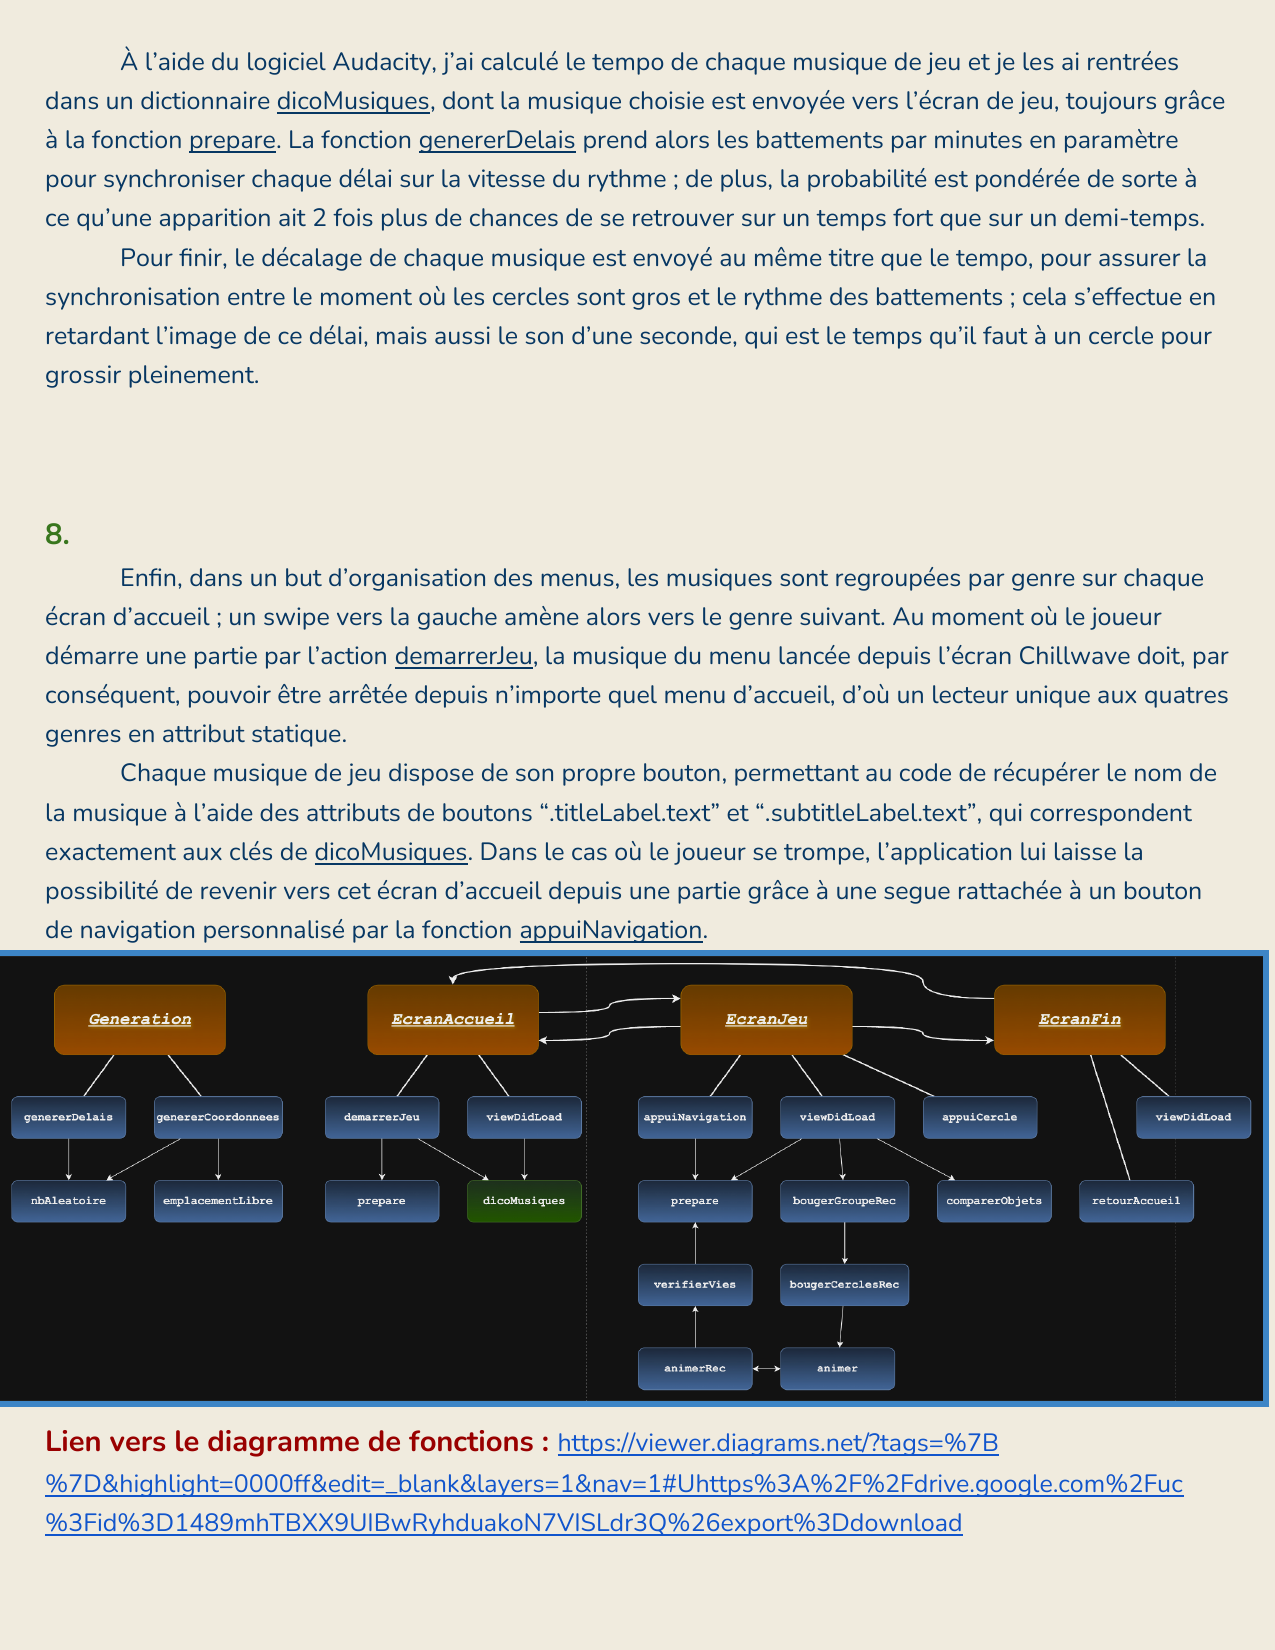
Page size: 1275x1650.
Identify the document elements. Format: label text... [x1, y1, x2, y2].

text Pour finir, le décalage de chaque musique est envoyé au même titre que le tempo, pour assurer la synchronisation entre le moment où les cercles sont gros et le rythme des battements ; cela s’effectue en retardant l’image de ce délai, mais aussi le son d’une seconde, qui est le temps qu’il faut à un cercle pour grossir pleinement. [45, 241, 1230, 392]
text Chaque musique de jeu dispose de son propre bouton, permettant au code de récupérer le nom de la musique à l’aide des attributs de boutons “.titleLabel.text” et “.subtitleLabel.text”, qui correspondent exactement aux clés de dicoMusiques. Dans le cas où le joueur se trompe, l’application lui laisse la possibilité de revenir vers cet écran d’accueil depuis une partie grâce à une segue rattachée à un bouton de navigation personnalisé par la fonction appuiNavigation. [45, 756, 1230, 947]
text Lien vers le diagramme de fonctions : https://viewer.diagrams.net/?tags=%7B%7D&highlight=0000ff&edit=_blank&layers=1&nav=1#Uhttps%3A%2F%2Fdrive.google.com%2Fuc%3Fid%3D1489mhTBXX9UIBwRyhduakoN7VISLdr3Q%26export%3Ddownload [45, 1422, 1230, 1540]
text 8. [45, 515, 1230, 555]
text À l’aide du logiciel Audacity, j’ai calculé le tempo de chaque musique de jeu et je les ai rentrées dans un dictionnaire dicoMusiques, dont la musique choisie est envoyée vers l’écran de jeu, toujours grâce à la fonction prepare. La fonction genererDelais prend alors les battements par minutes en paramètre pour synchroniser chaque délai sur la vitesse du rythme ; de plus, la probabilité est pondérée de sorte à ce qu’une apparition ait 2 fois plus de chances de se retrouver sur un temps fort que sur un demi-temps. [45, 45, 1230, 236]
text Enfin, dans un but d’organisation des menus, les musiques sont regroupées par genre sur chaque écran d’accueil ; un swipe vers la gauche amène alors vers le genre suivant. Au moment où le joueur démarre une partie par l’action demarrerJeu, la musique du menu lancée depuis l’écran Chillwave doit, par conséquent, pouvoir être arrêtée depuis n’importe quel menu d’accueil, d’où un lecteur unique aux quatres genres en attribut statique. [45, 561, 1230, 751]
picture [0, 956, 1263, 1401]
